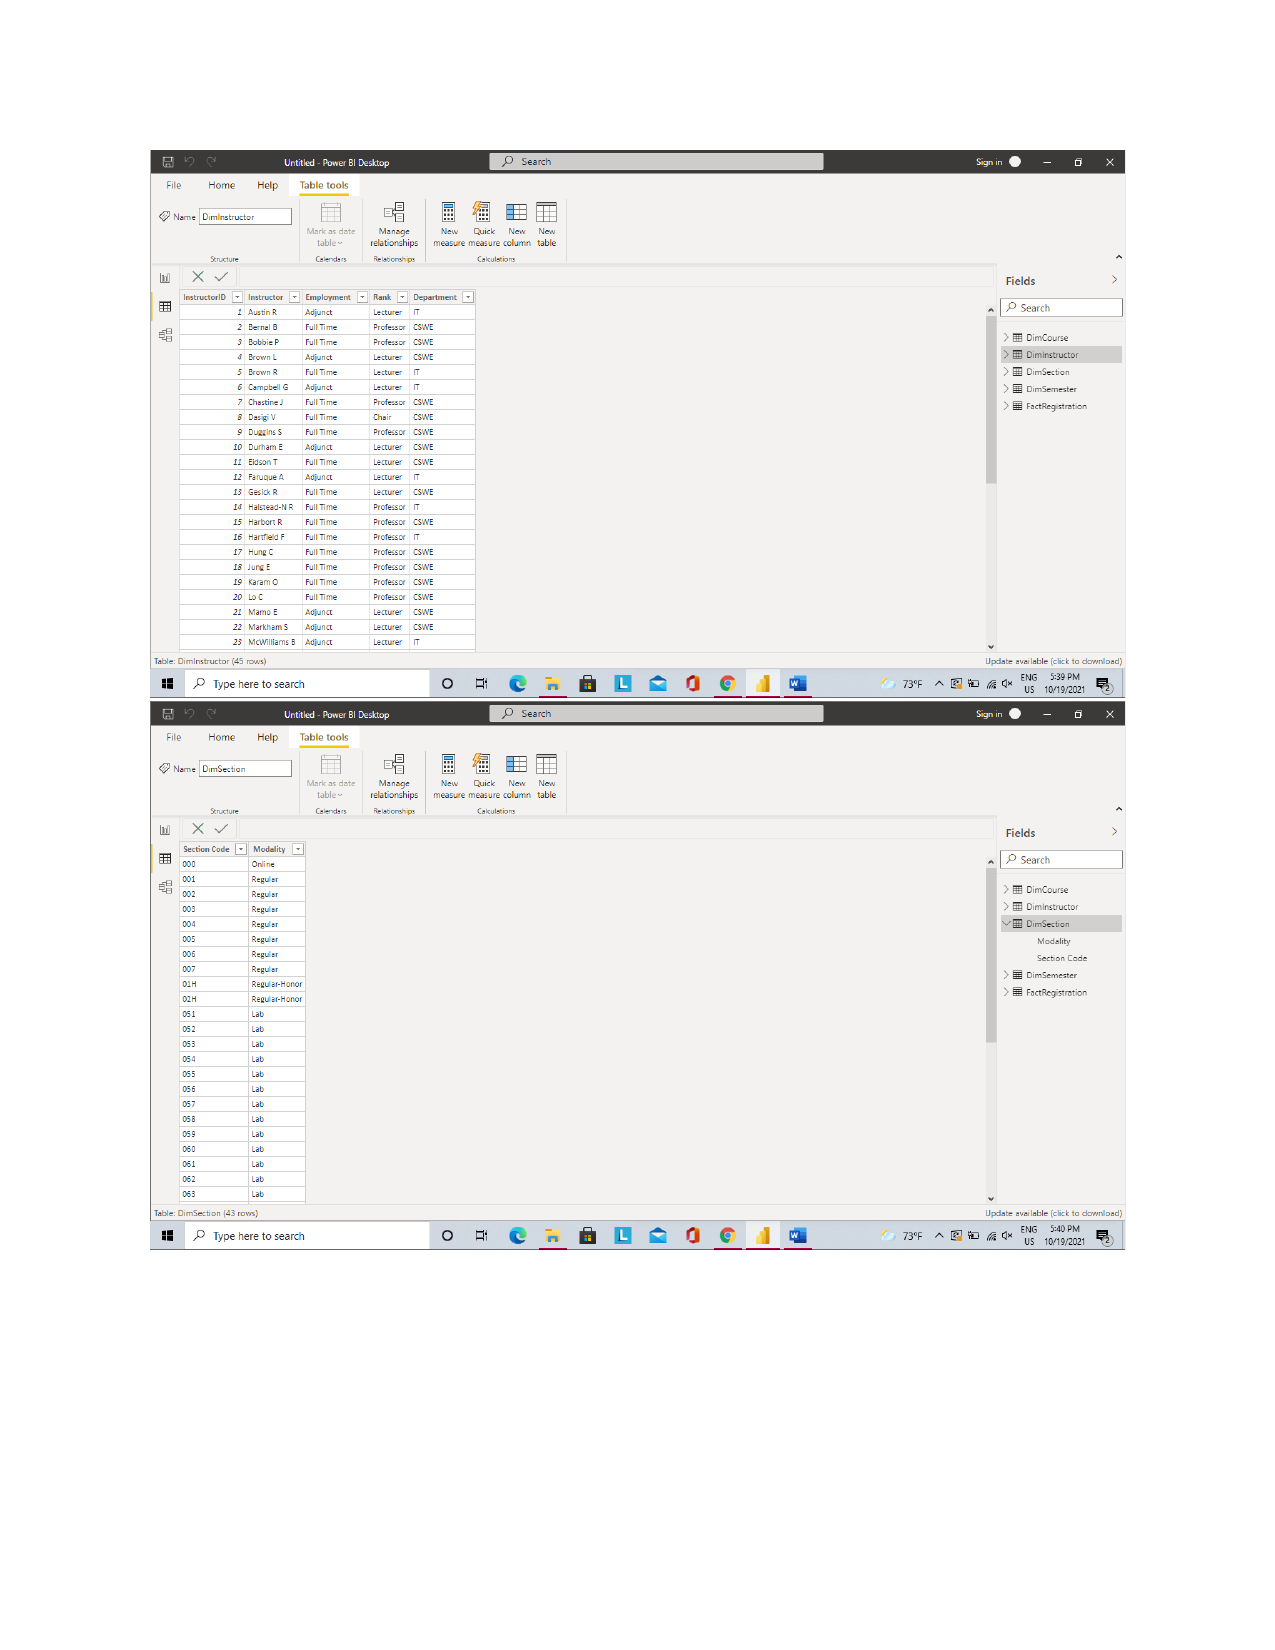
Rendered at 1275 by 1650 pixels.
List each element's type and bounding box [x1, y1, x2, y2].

picture [150, 701, 1125, 1250]
picture [150, 150, 1125, 698]
